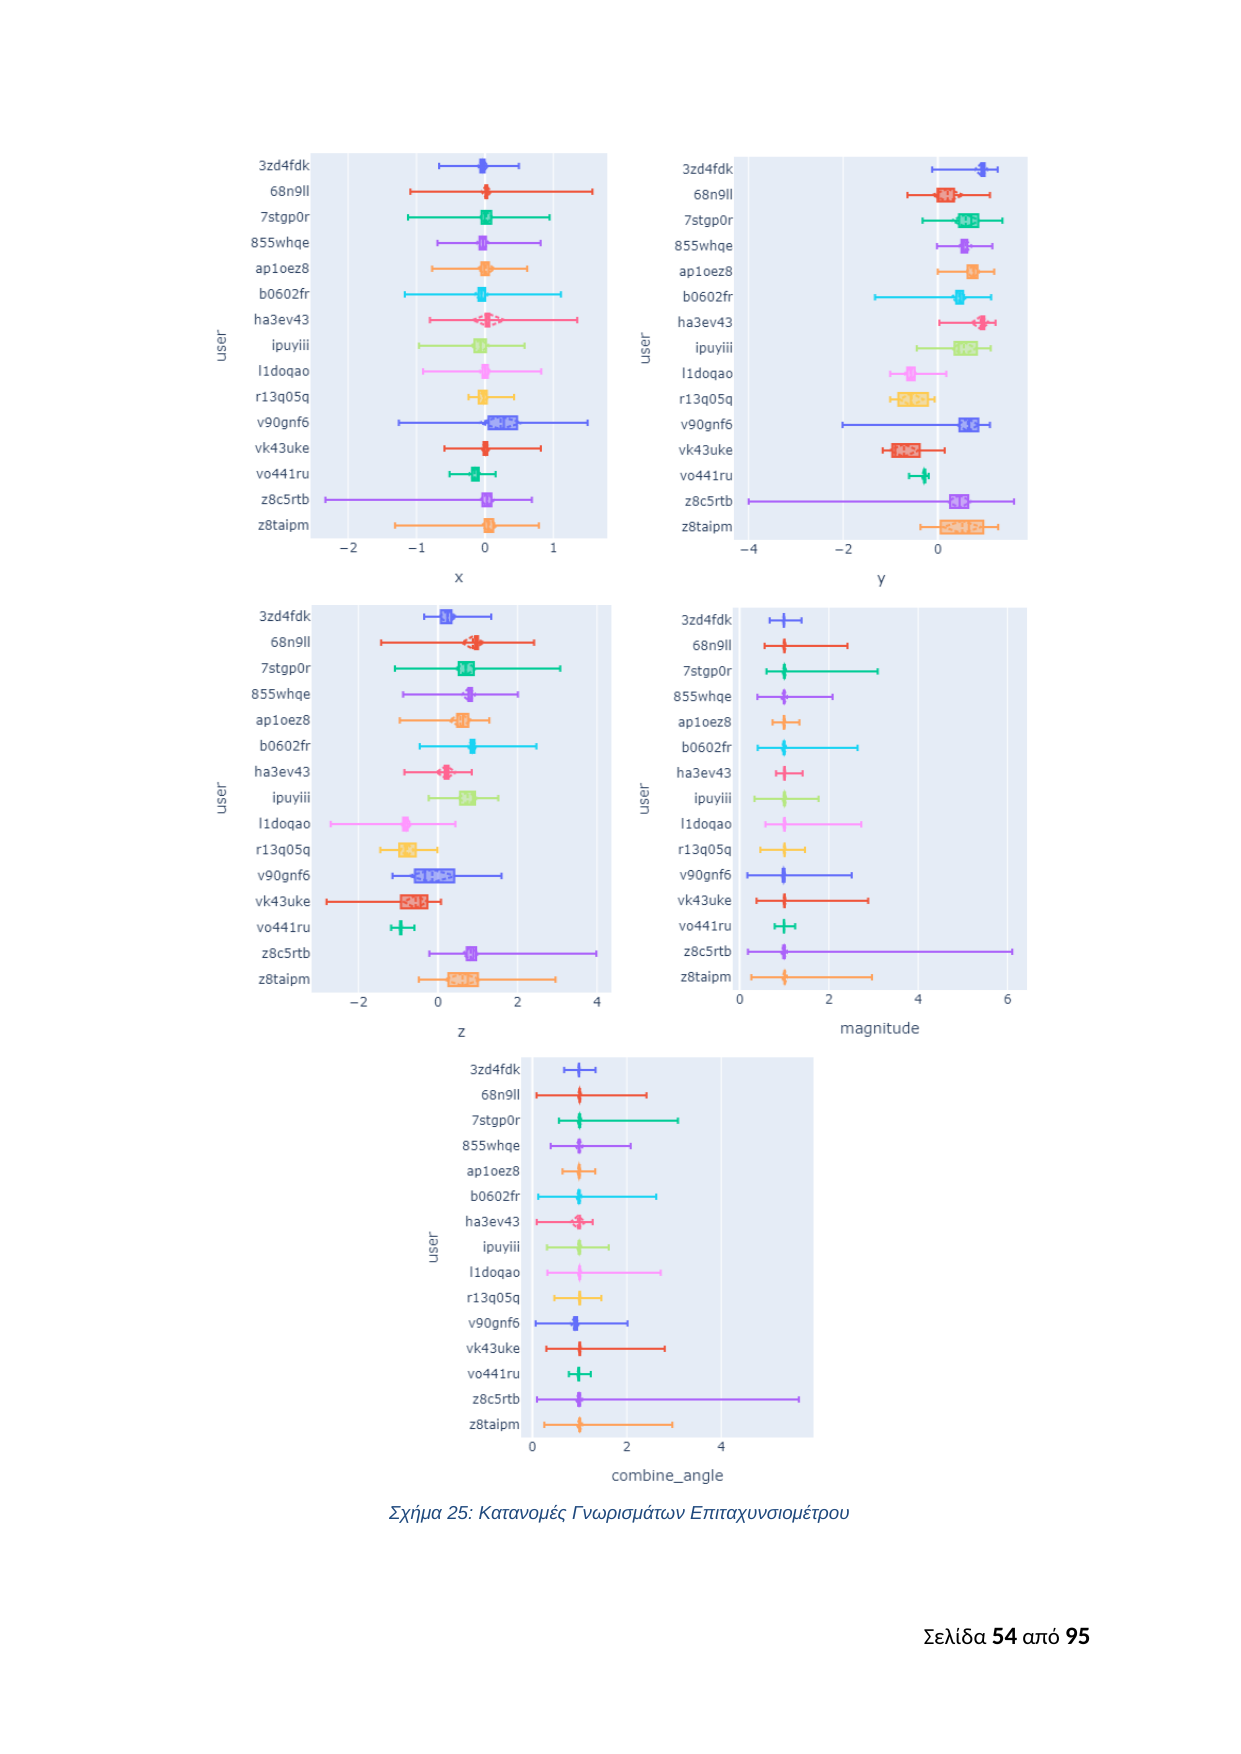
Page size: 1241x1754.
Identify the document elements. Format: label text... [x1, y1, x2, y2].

picture [423, 1053, 818, 1489]
table_header [200, 150, 623, 606]
table_cell [623, 606, 1040, 1054]
table_cell [200, 1054, 1040, 1502]
picture [634, 605, 1029, 1041]
table_cell [200, 606, 623, 1054]
table_header [623, 150, 1040, 606]
text Σχήμα 25: Κατανομές Γνωρισμάτων Επιταχυνσιομέτρου [150, 1502, 1090, 1524]
picture [211, 605, 613, 1041]
picture [211, 150, 612, 586]
picture [635, 153, 1028, 589]
